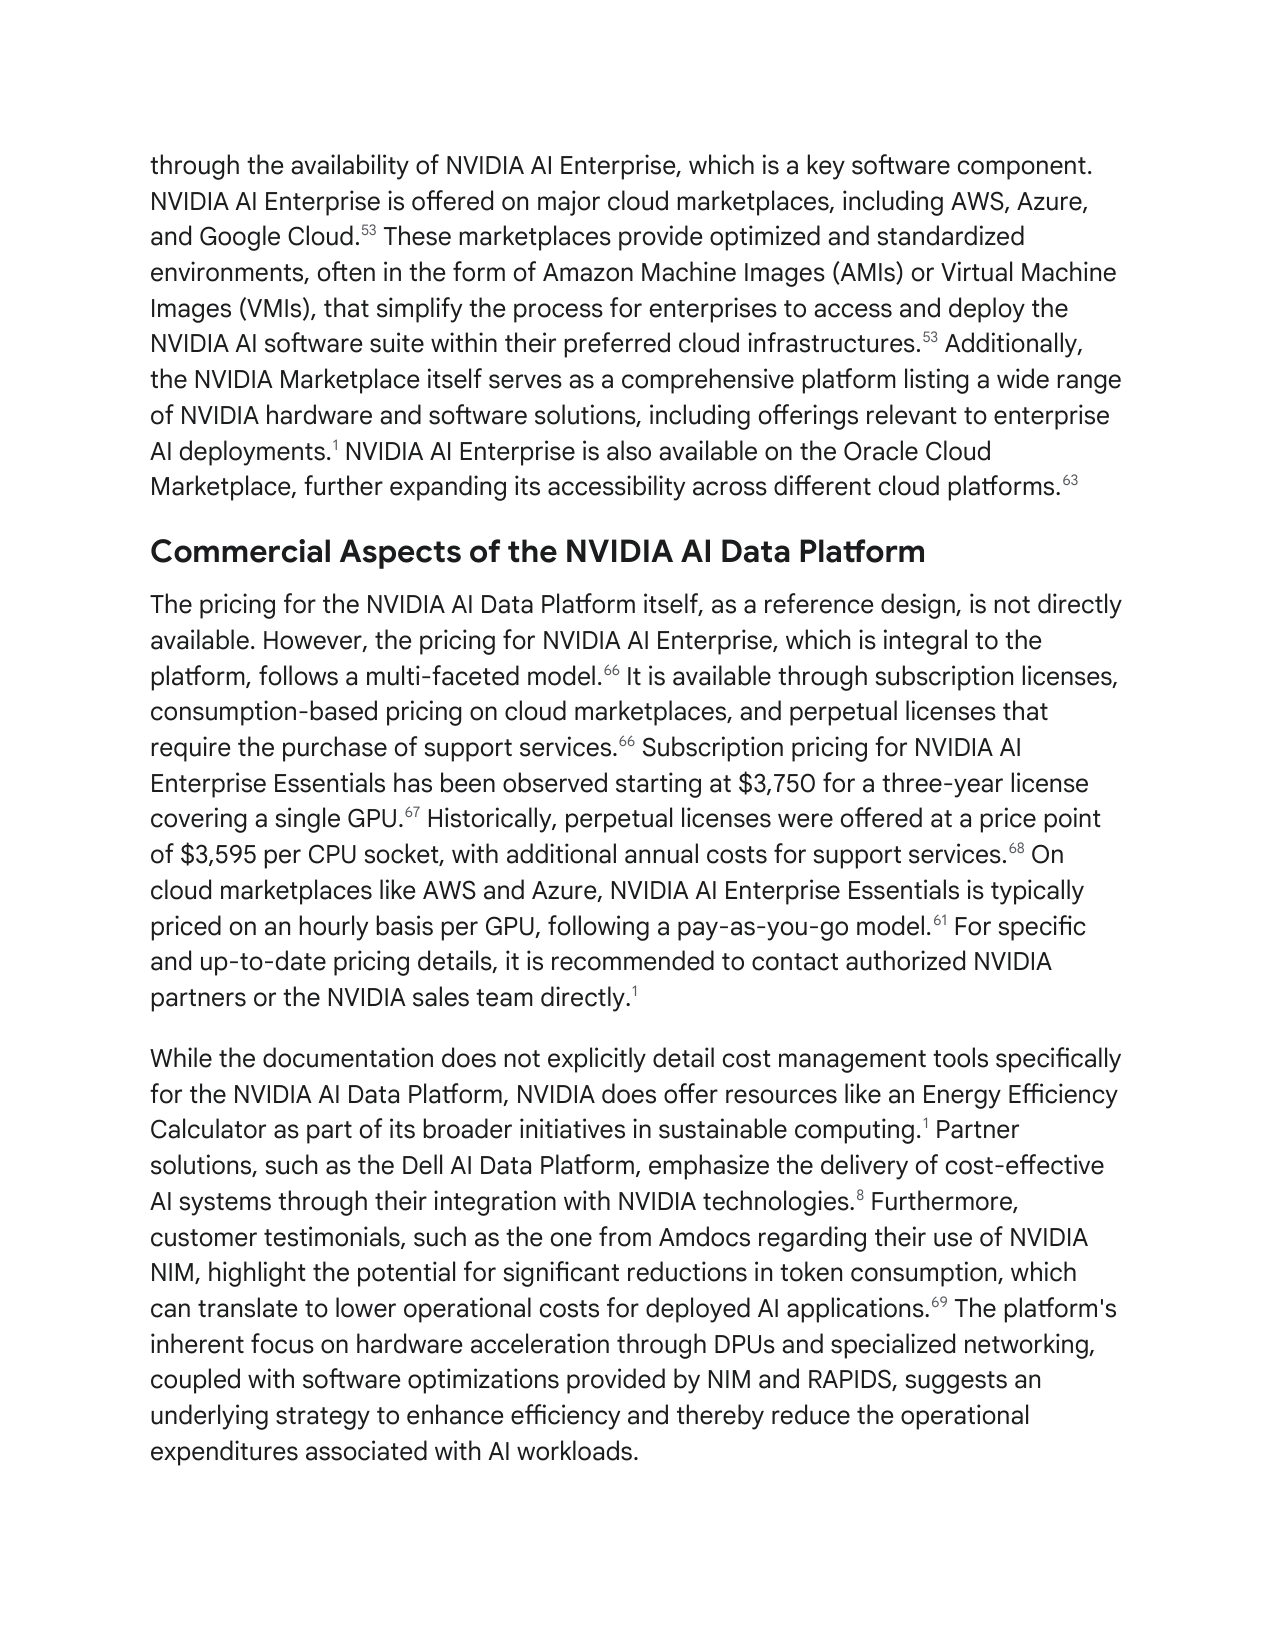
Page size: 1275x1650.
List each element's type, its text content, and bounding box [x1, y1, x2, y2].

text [150, 150, 1125, 503]
text The pricing for the NVIDIA AI Data Platform itself, as a reference design, is not directly available. However, the pricing for NVIDIA AI Enterprise, which is integral to the platform, follows a multi-faceted model.66 It is available through subscription licenses, consumption-based pricing on cloud marketplaces, and perpetual licenses that require the purchase of support services.66 Subscription pricing for NVIDIA AI Enterprise Essentials has been observed starting at $3,750 for a three-year license covering a single GPU.67 Historically, perpetual licenses were offered at a price point of $3,595 per CPU socket, with additional annual costs for support services.68 On cloud marketplaces like AWS and Azure, NVIDIA AI Enterprise Essentials is typically priced on an hourly basis per GPU, following a pay-as-you-go model.61 For specific and up-to-date pricing details, it is recommended to contact authorized NVIDIA partners or the NVIDIA sales team directly.1 [150, 589, 1125, 1014]
subtitle Commercial Aspects of the NVIDIA AI Data Platform [150, 532, 1125, 571]
text While the documentation does not explicitly detail cost management tools specifically for the NVIDIA AI Data Platform, NVIDIA does offer resources like an Energy Efficiency Calculator as part of its broader initiatives in sustainable computing.1 Partner solutions, such as the Dell AI Data Platform, emphasize the delivery of cost-effective AI systems through their integration with NVIDIA technologies.8 Furthermore, customer testimonials, such as the one from Amdocs regarding their use of NVIDIA NIM, highlight the potential for significant reductions in token consumption, which can translate to lower operational costs for deployed AI applications.69 The platform's inherent focus on hardware acceleration through DPUs and specialized networking, coupled with software optimizations provided by NIM and RAPIDS, suggests an underlying strategy to enhance efficiency and thereby reduce the operational expenditures associated with AI workloads. [150, 1043, 1125, 1467]
